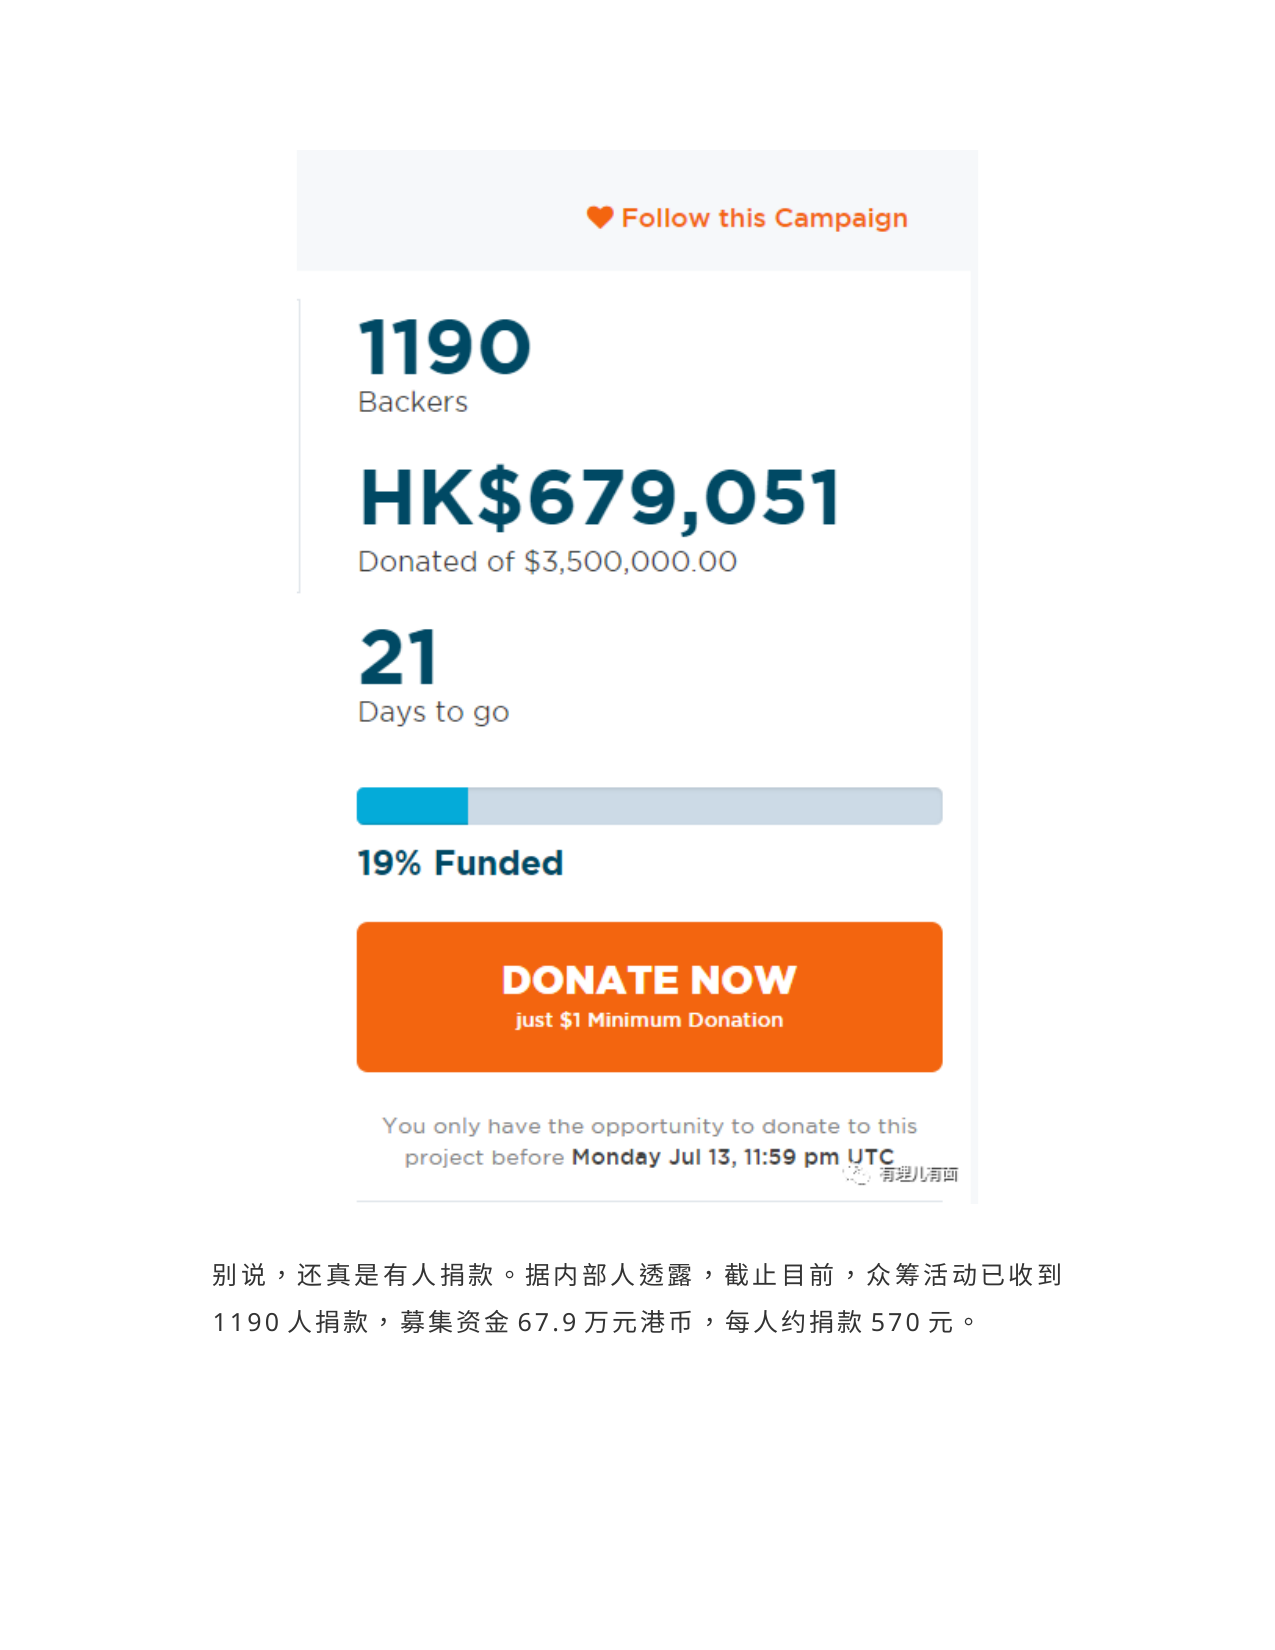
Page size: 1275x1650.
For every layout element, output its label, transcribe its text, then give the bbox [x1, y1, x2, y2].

text 别说，还真是有人捐款。据内部人透露，截止目前，众筹活动已收到1190人捐款，募集资金67.9万元港币，每人约捐款570元。 [212, 1246, 1062, 1338]
picture [296, 150, 979, 1204]
